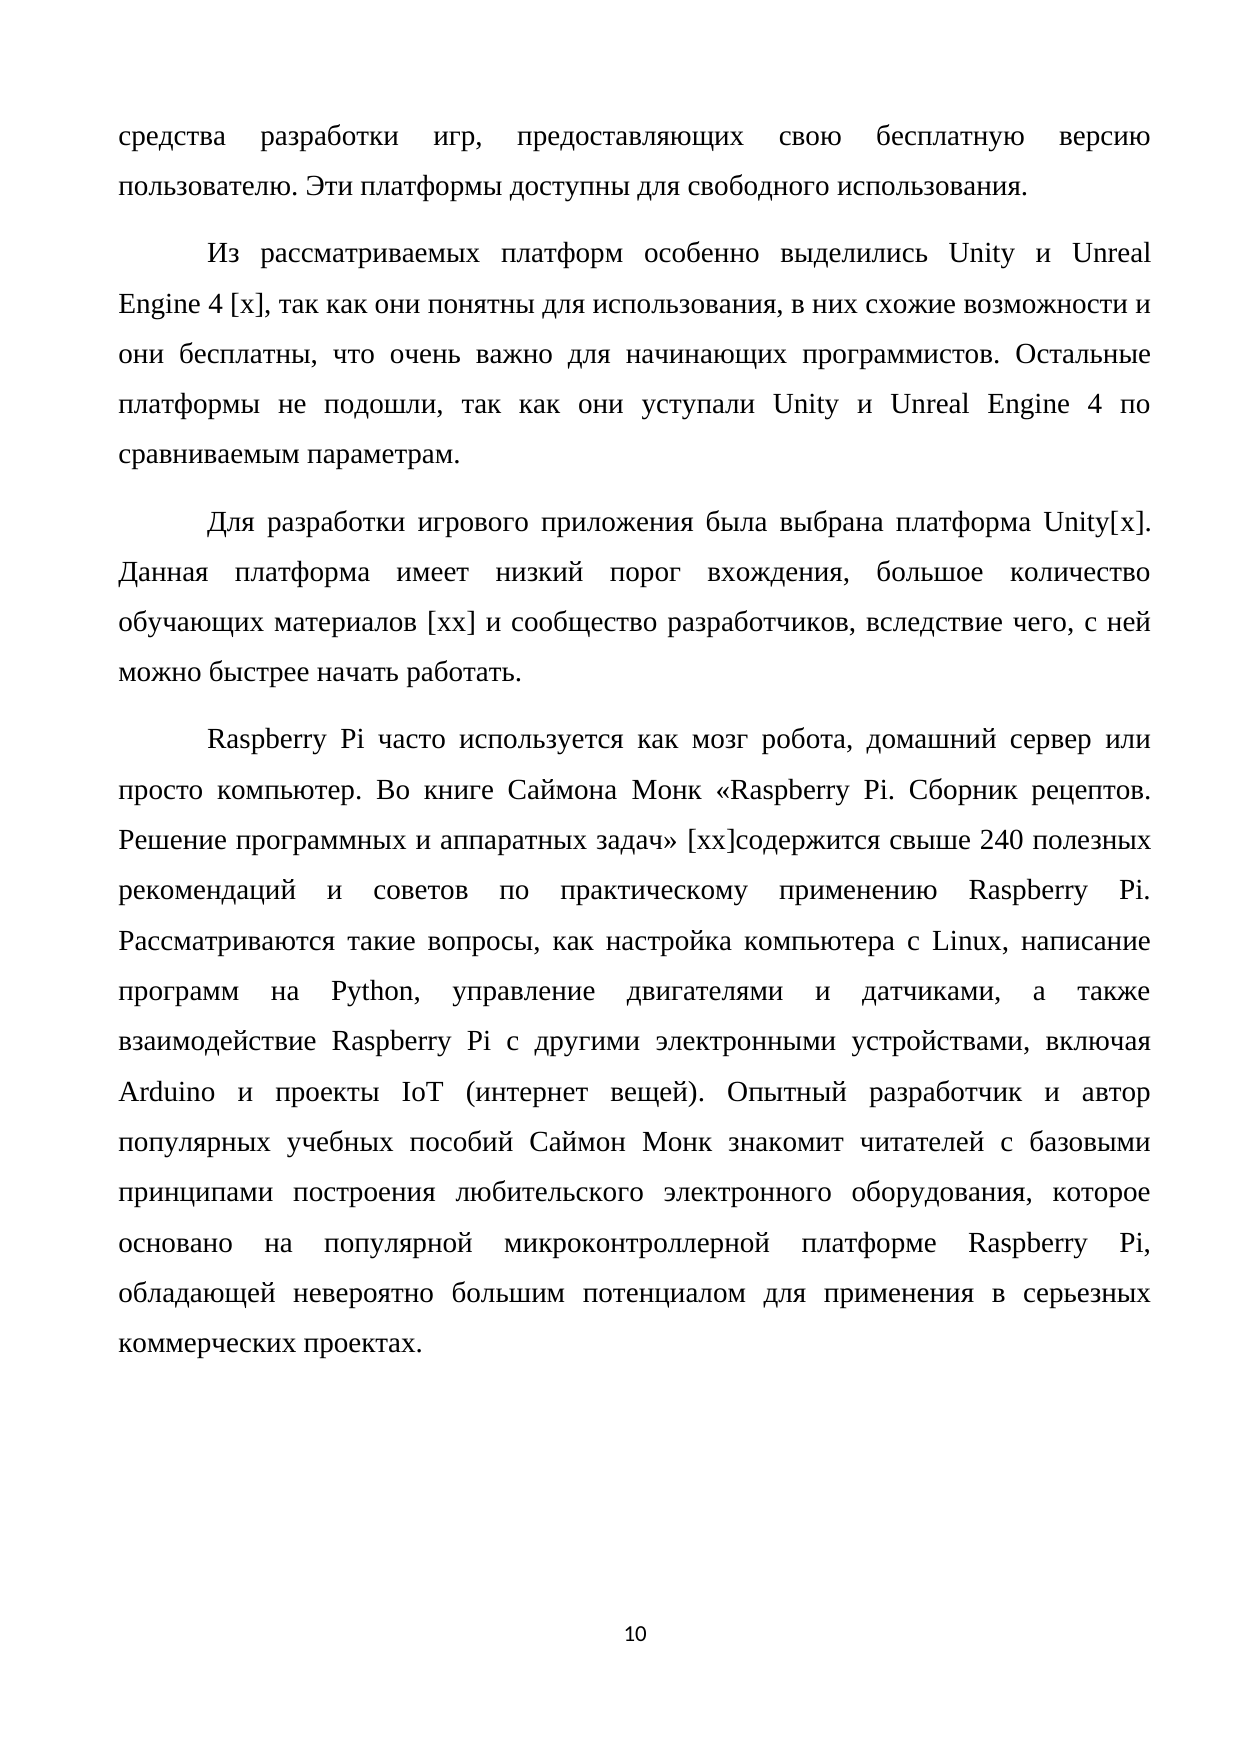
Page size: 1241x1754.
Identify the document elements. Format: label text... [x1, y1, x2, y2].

text Для разработки игрового приложения была выбрана платформа Unity[x]. Данная платформа имеет низкий порог вхождения, большое количество обучающих материалов [xx] и сообщество разработчиков, вследствие чего, с ней можно быстрее начать работать. [118, 504, 1152, 688]
text Raspberry Pi часто используется как мозг робота, домашний сервер или просто компьютер. Во книге Саймона Монк «Raspberry Pi. Сборник рецептов. Решение программных и аппаратных задач» [xx]содержится свыше 240 полезных рекомендаций и советов по практическому применению Raspberry Pi. Рассматриваются такие вопросы, как настройка компьютера с Linux, написание программ на Python, управление двигателями и датчиками, а также взаимодействие Raspberry Pi с другими электронными устройствами, включая Arduino и проекты IoT (интернет вещей). Опытный разработчик и автор популярных учебных пособий Саймон Монк знакомит читателей с базовыми принципами построения любительского электронного оборудования, которое основано на популярной микроконтроллерной платформе Raspberry Pi, обладающей невероятно большим потенциалом для применения в серьезных коммерческих проектах. [118, 722, 1152, 1359]
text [118, 118, 1152, 202]
text Из рассматриваемых платформ особенно выделились Unity и Unreal Engine 4 [x], так как они понятны для использования, в них схожие возможности и они бесплатны, что очень важно для начинающих программистов. Остальные платформы не подошли, так как они уступали Unity и Unreal Engine 4 по сравниваемым параметрам. [118, 235, 1152, 470]
